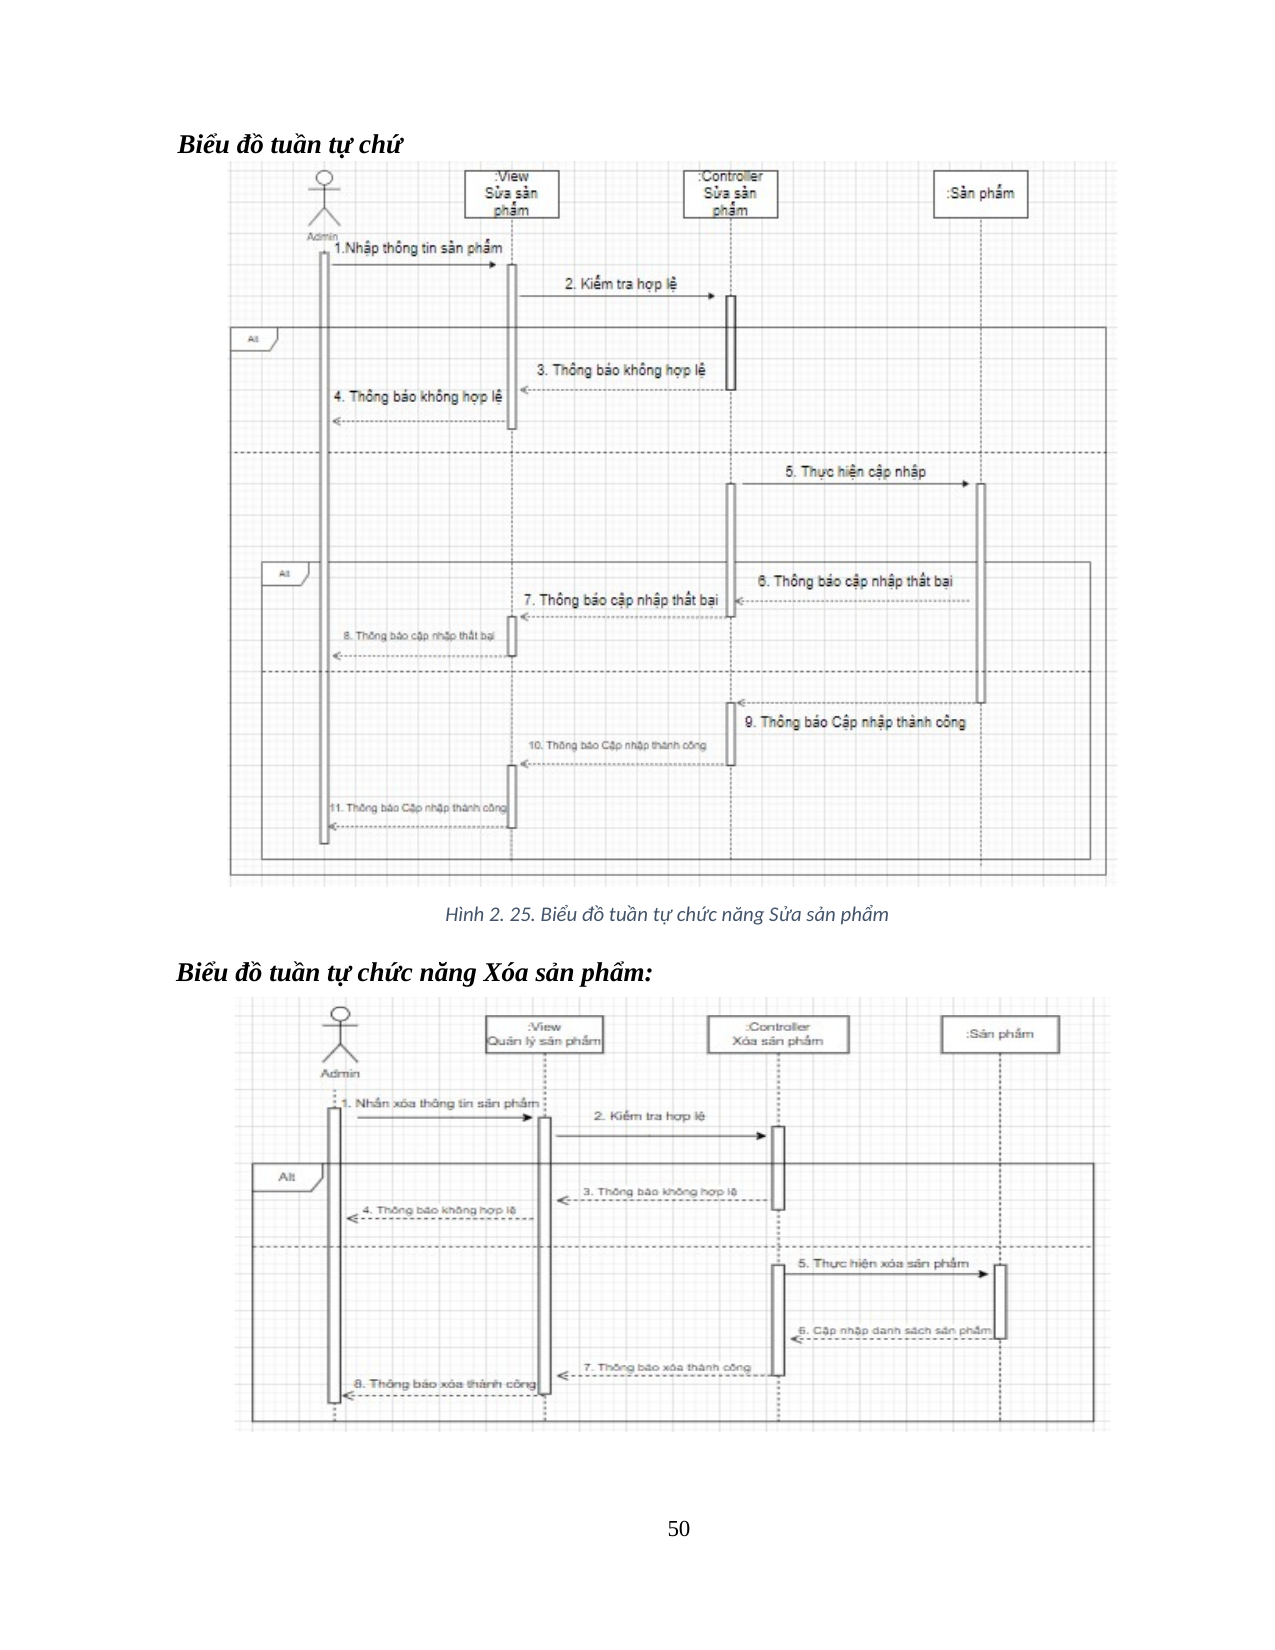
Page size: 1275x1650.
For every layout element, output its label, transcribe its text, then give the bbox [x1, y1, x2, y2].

picture [234, 997, 1111, 1432]
text Biểu đồ tuần tự chức năng Xóa sản phẩm: [176, 956, 1160, 987]
picture [227, 161, 1118, 887]
subtitle Hình 2. 25. Biểu đồ tuần tự chức năng Sửa sản phẩm [254, 901, 1080, 926]
